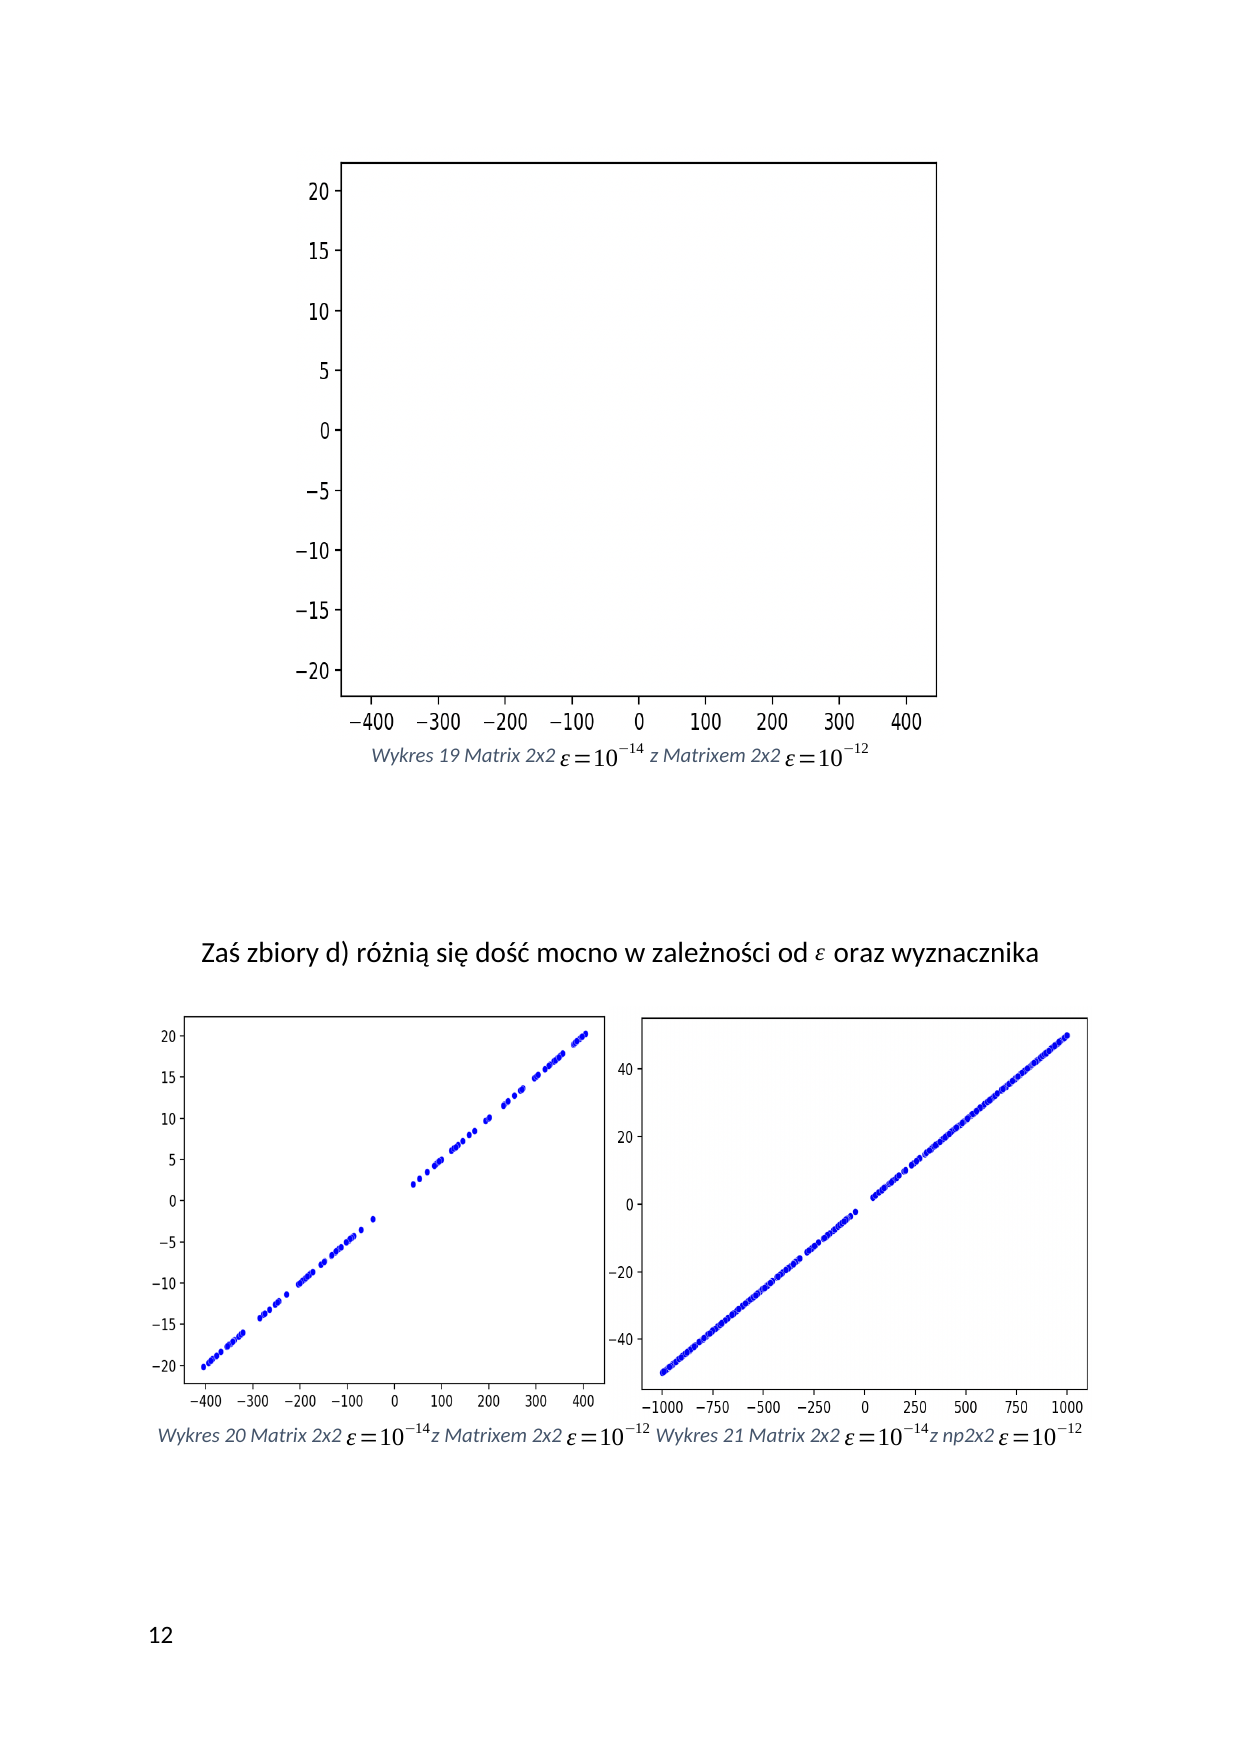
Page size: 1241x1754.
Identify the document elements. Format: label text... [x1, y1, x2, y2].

picture [296, 147, 944, 740]
text Wykres 19 Matrix 2x2 z Matrixem 2x2 [148, 740, 1093, 771]
picture [148, 1005, 1092, 1420]
text Wykres 20 Matrix 2x2 z Matrixem 2x2 Wykres 21 Matrix 2x2 z np2x2 [148, 1419, 1093, 1450]
text Zaś zbiory d) różnią się dość mocno w zależności od oraz wyznacznika [148, 934, 1093, 970]
